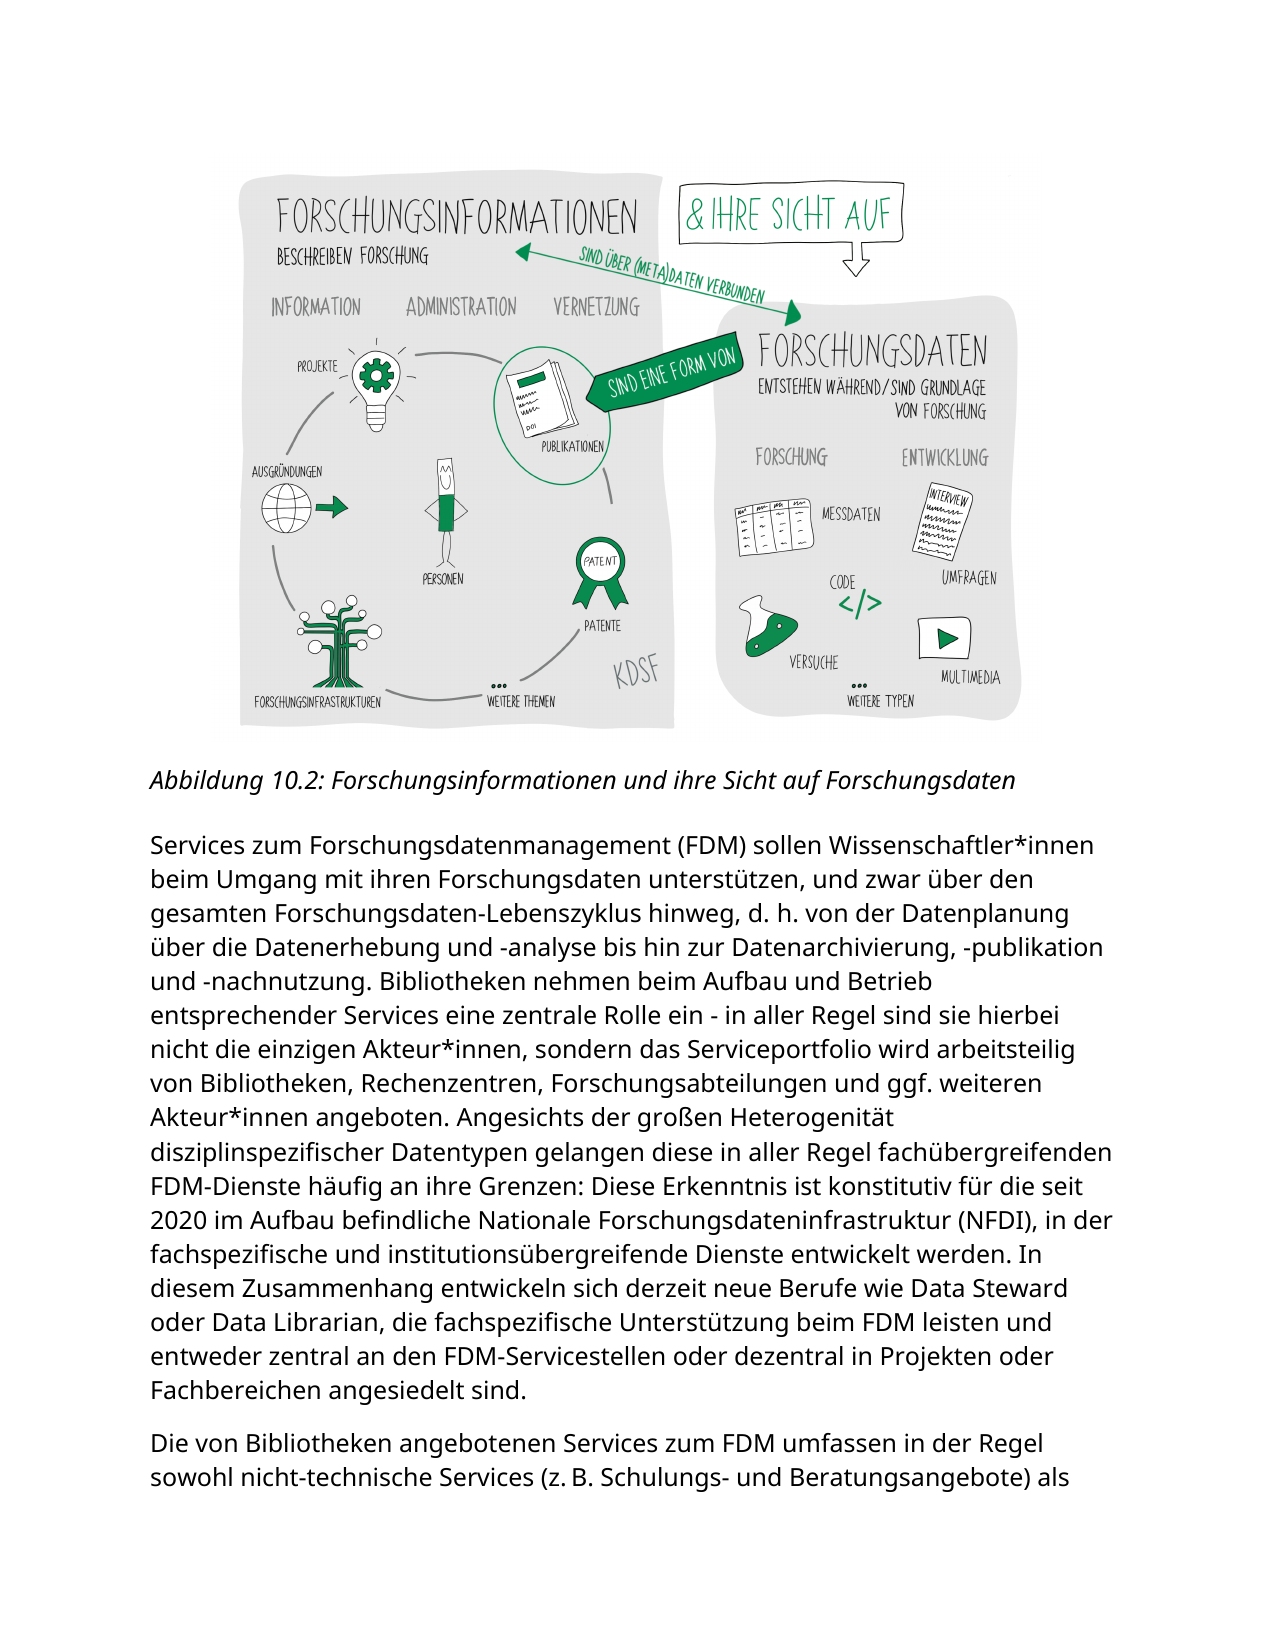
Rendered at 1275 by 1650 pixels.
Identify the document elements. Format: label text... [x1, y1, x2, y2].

text Services zum Forschungsdatenmanagement (FDM) sollen Wissenschaftler*innen beim Umgang mit ihren Forschungsdaten unterstützen, und zwar über den gesamten Forschungsdaten-Lebenszyklus hinweg, d. h. von der Datenplanung über die Datenerhebung und -analyse bis hin zur Datenarchivierung, -publikation und -nachnutzung. Bibliotheken nehmen beim Aufbau und Betrieb entsprechender Services eine zentrale Rolle ein - in aller Regel sind sie hierbei nicht die einzigen Akteur*innen, sondern das Serviceportfolio wird arbeitsteilig von Bibliotheken, Rechenzentren, Forschungsabteilungen und ggf. weiteren Akteur*innen angeboten. Angesichts der großen Heterogenität disziplinspezifischer Datentypen gelangen diese in aller Regel fachübergreifenden FDM-Dienste häufig an ihre Grenzen: Diese Erkenntnis ist konstitutiv für die seit 2020 im Aufbau befindliche Nationale Forschungsdateninfrastruktur (NFDI), in der fachspezifische und institutionsübergreifende Dienste entwickelt werden. In diesem Zusammenhang entwickeln sich derzeit neue Berufe wie Data Steward oder Data Librarian, die fachspezifische Unterstützung beim FDM leisten und entweder zentral an den FDM-Servicestellen oder dezentral in Projekten oder Fachbereichen angesiedelt sind. [150, 828, 1125, 1407]
picture [210, 153, 1042, 742]
table_header Abbildung 10.2: Forschungsinformationen und ihre Sicht auf Forschungsdaten [139, 150, 1114, 809]
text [150, 1425, 1125, 1493]
